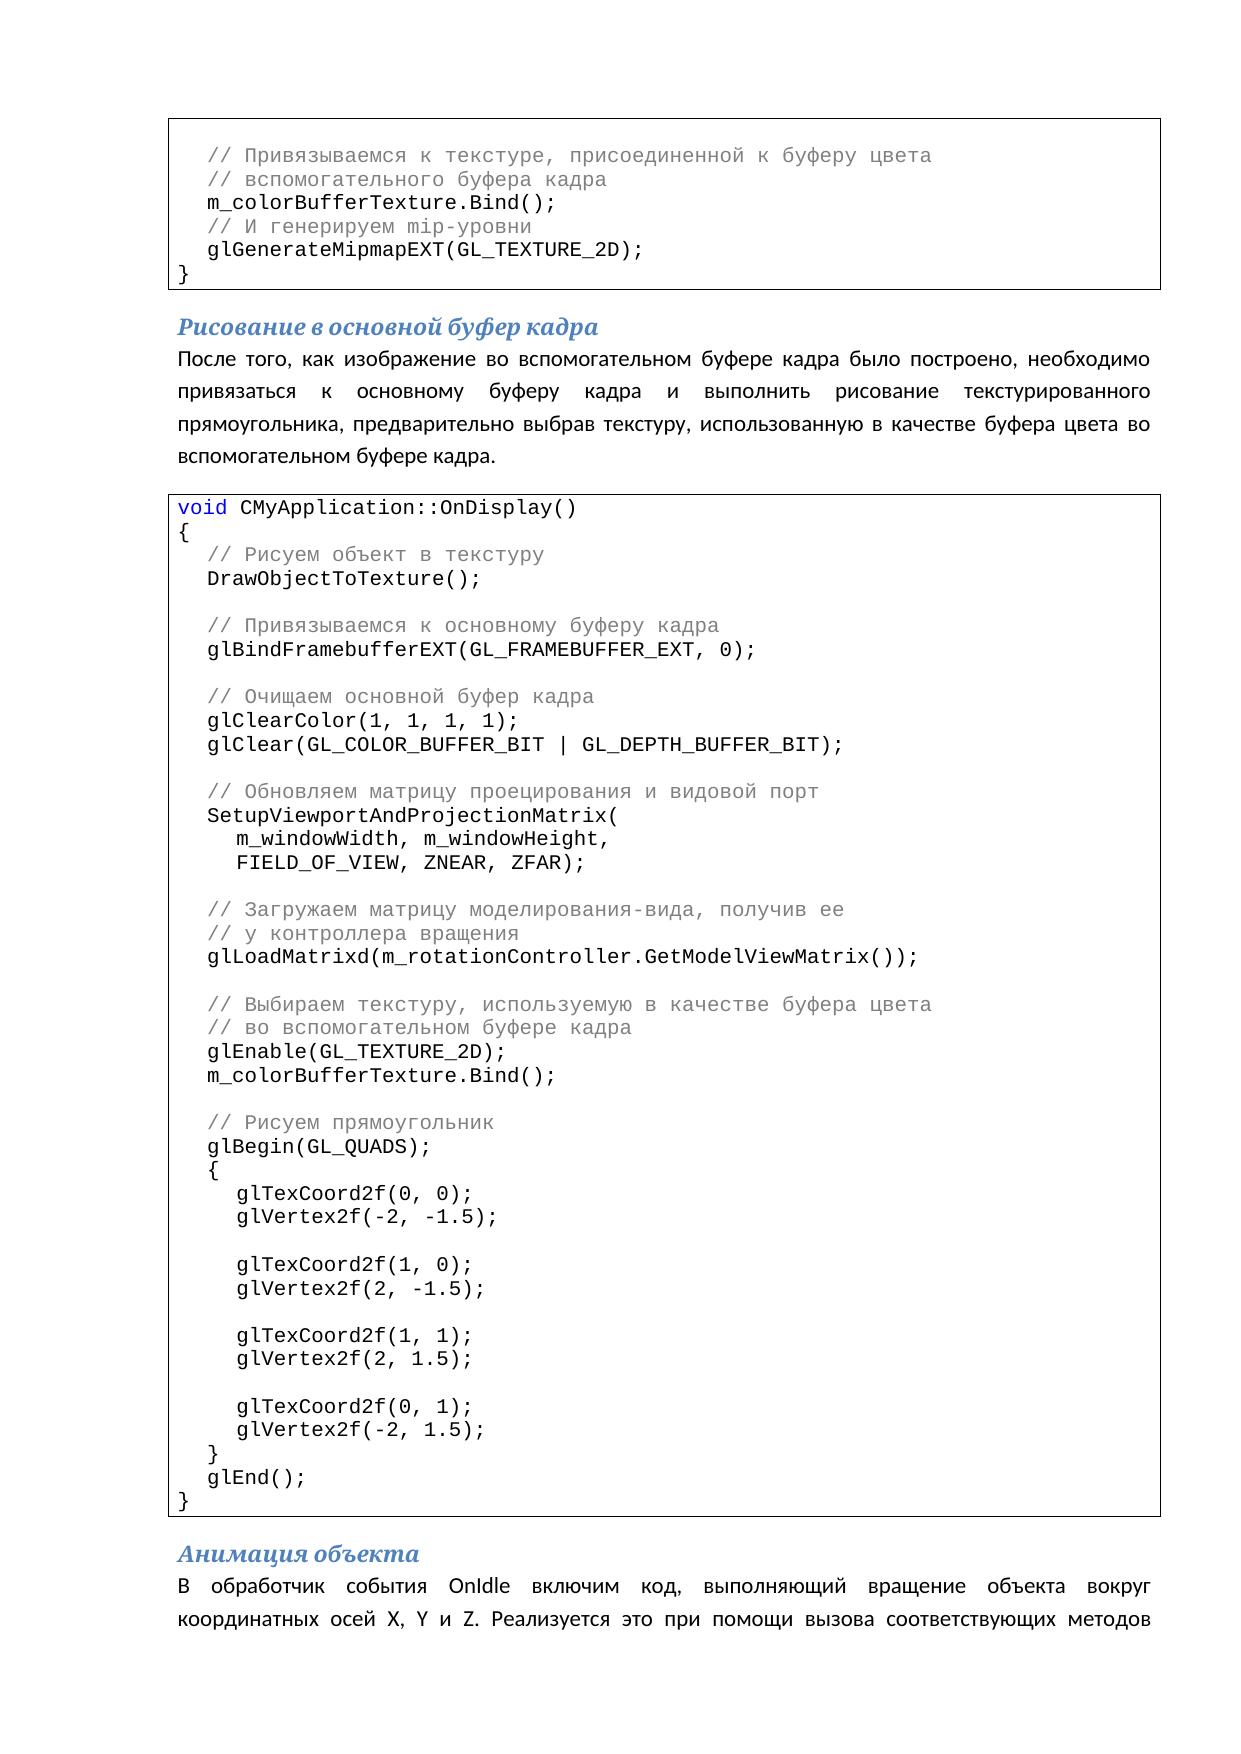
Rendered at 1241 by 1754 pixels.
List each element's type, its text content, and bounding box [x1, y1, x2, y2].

text FIELD_OF_VIEW, ZNEAR, ZFAR); [177, 852, 1152, 876]
text glVertex2f(2, 1.5); [177, 1348, 1152, 1372]
text glBegin(GL_QUADS); [177, 1136, 1152, 1159]
subtitle Рисование в основной буфер кадра [177, 314, 1152, 341]
text После того, как изображение во вспомогательном буфере кадра было построено, необходимо привязаться к основному буферу кадра и выполнить рисование текстурированного прямоугольника, предварительно выбрав текстуру, использованную в качестве буфера цвета во вспомогательном буфере кадра. [177, 344, 1152, 469]
text glVertex2f(2, -1.5); [177, 1277, 1152, 1301]
text } [169, 1487, 1160, 1516]
text // Привязываемся к текстуре, присоединенной к буферу цвета [177, 145, 1152, 168]
text glBindFramebufferEXT(GL_FRAMEBUFFER_EXT, 0); [177, 639, 1152, 663]
text // Выбираем текстуру, используемую в качестве буфера цвета [177, 994, 1152, 1017]
text glGenerateMipmapEXT(GL_TEXTURE_2D); [177, 239, 1152, 260]
text m_windowWidth, m_windowHeight, [177, 828, 1152, 852]
text glEnable(GL_TEXTURE_2D); [177, 1041, 1152, 1065]
text // во вспомогательном буфере кадра [177, 1017, 1152, 1041]
text // Рисуем объект в текстуру [177, 544, 1152, 568]
text // у контроллера вращения [177, 923, 1152, 946]
text glTexCoord2f(0, 1); [177, 1396, 1152, 1419]
text SetupViewportAndProjectionMatrix( [177, 804, 1152, 828]
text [177, 1572, 1152, 1632]
text glClear(GL_COLOR_BUFFER_BIT | GL_DEPTH_BUFFER_BIT); [177, 734, 1152, 757]
text } [177, 1443, 1152, 1467]
text // Привязываемся к основному буферу кадра [177, 615, 1152, 639]
text // Обновляем матрицу проецирования и видовой порт [177, 781, 1152, 804]
text m_colorBufferTexture.Bind(); [177, 1065, 1152, 1088]
text // вспомогательного буфера кадра [177, 168, 1152, 192]
text // Очищаем основной буфер кадра [177, 686, 1152, 710]
text glVertex2f(-2, 1.5); [177, 1419, 1152, 1443]
text glVertex2f(-2, -1.5); [177, 1207, 1152, 1230]
text { [177, 521, 1152, 544]
text void CMyApplication::OnDisplay() [169, 495, 1160, 521]
text DrawObjectToTexture(); [177, 568, 1152, 592]
text glEnd(); [177, 1467, 1152, 1487]
text m_colorBufferTexture.Bind(); [177, 192, 1152, 216]
subtitle Анимация объекта [177, 1541, 1152, 1568]
text glTexCoord2f(1, 1); [177, 1325, 1152, 1348]
text glLoadMatrixd(m_rotationController.GetModelViewMatrix()); [177, 946, 1152, 970]
text } [169, 260, 1160, 289]
text glClearColor(1, 1, 1, 1); [177, 710, 1152, 734]
text glTexCoord2f(1, 0); [177, 1254, 1152, 1277]
text // Загружаем матрицу моделирования-вида, получив ее [177, 899, 1152, 923]
text // Рисуем прямоугольник [177, 1112, 1152, 1136]
text // И генерируем mip-уровни [177, 216, 1152, 239]
text { [177, 1159, 1152, 1183]
text glTexCoord2f(0, 0); [177, 1183, 1152, 1207]
